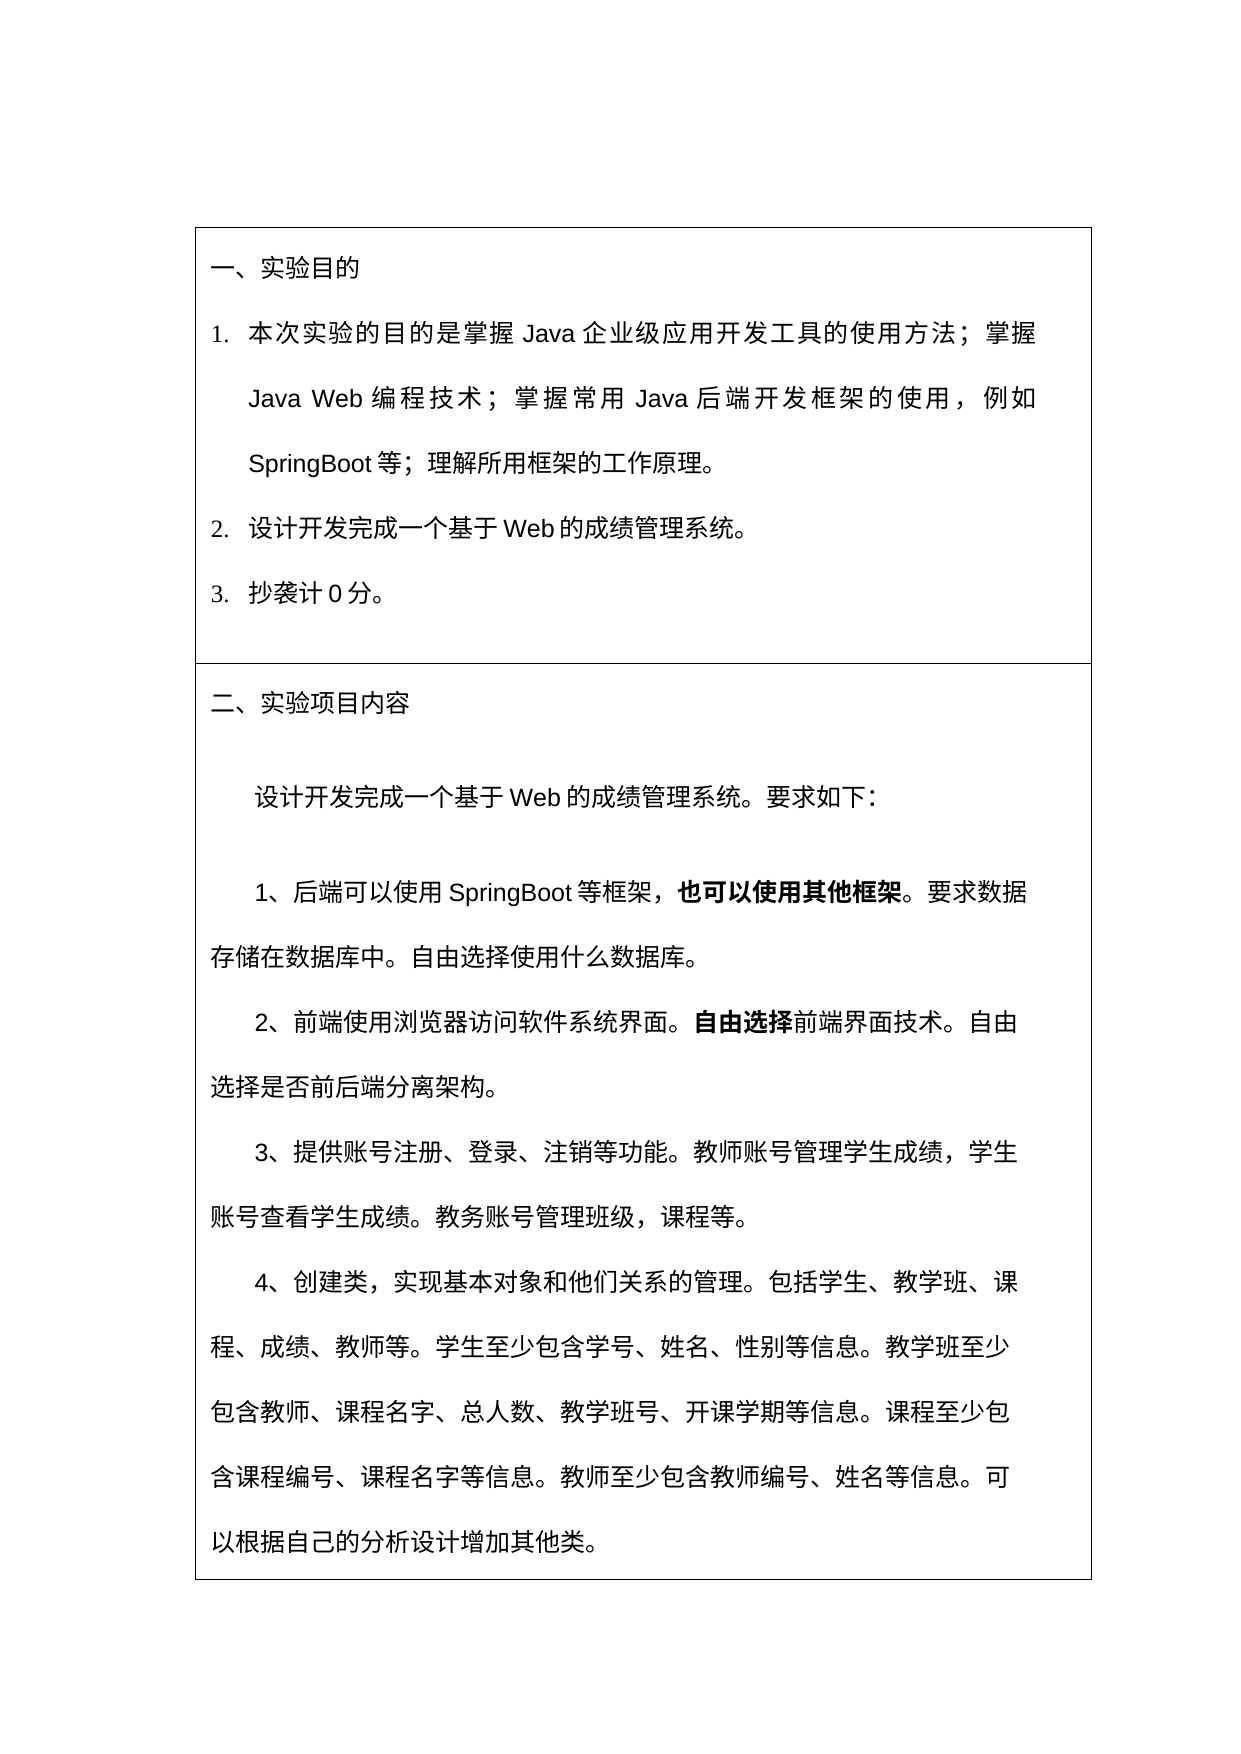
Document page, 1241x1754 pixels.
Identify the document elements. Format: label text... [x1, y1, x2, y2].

table_header 一、实验目的 本次实验的目的是掌握Java企业级应用开发工具的使用方法；掌握Java Web编程技术；掌握常用Java后端开发框架的使用，例如SpringBoot等；理解所用框架的工作原理。 设计开发完成一个基于Web的成绩管理系统。 抄袭计0分。 [196, 228, 1091, 662]
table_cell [196, 664, 1091, 1579]
